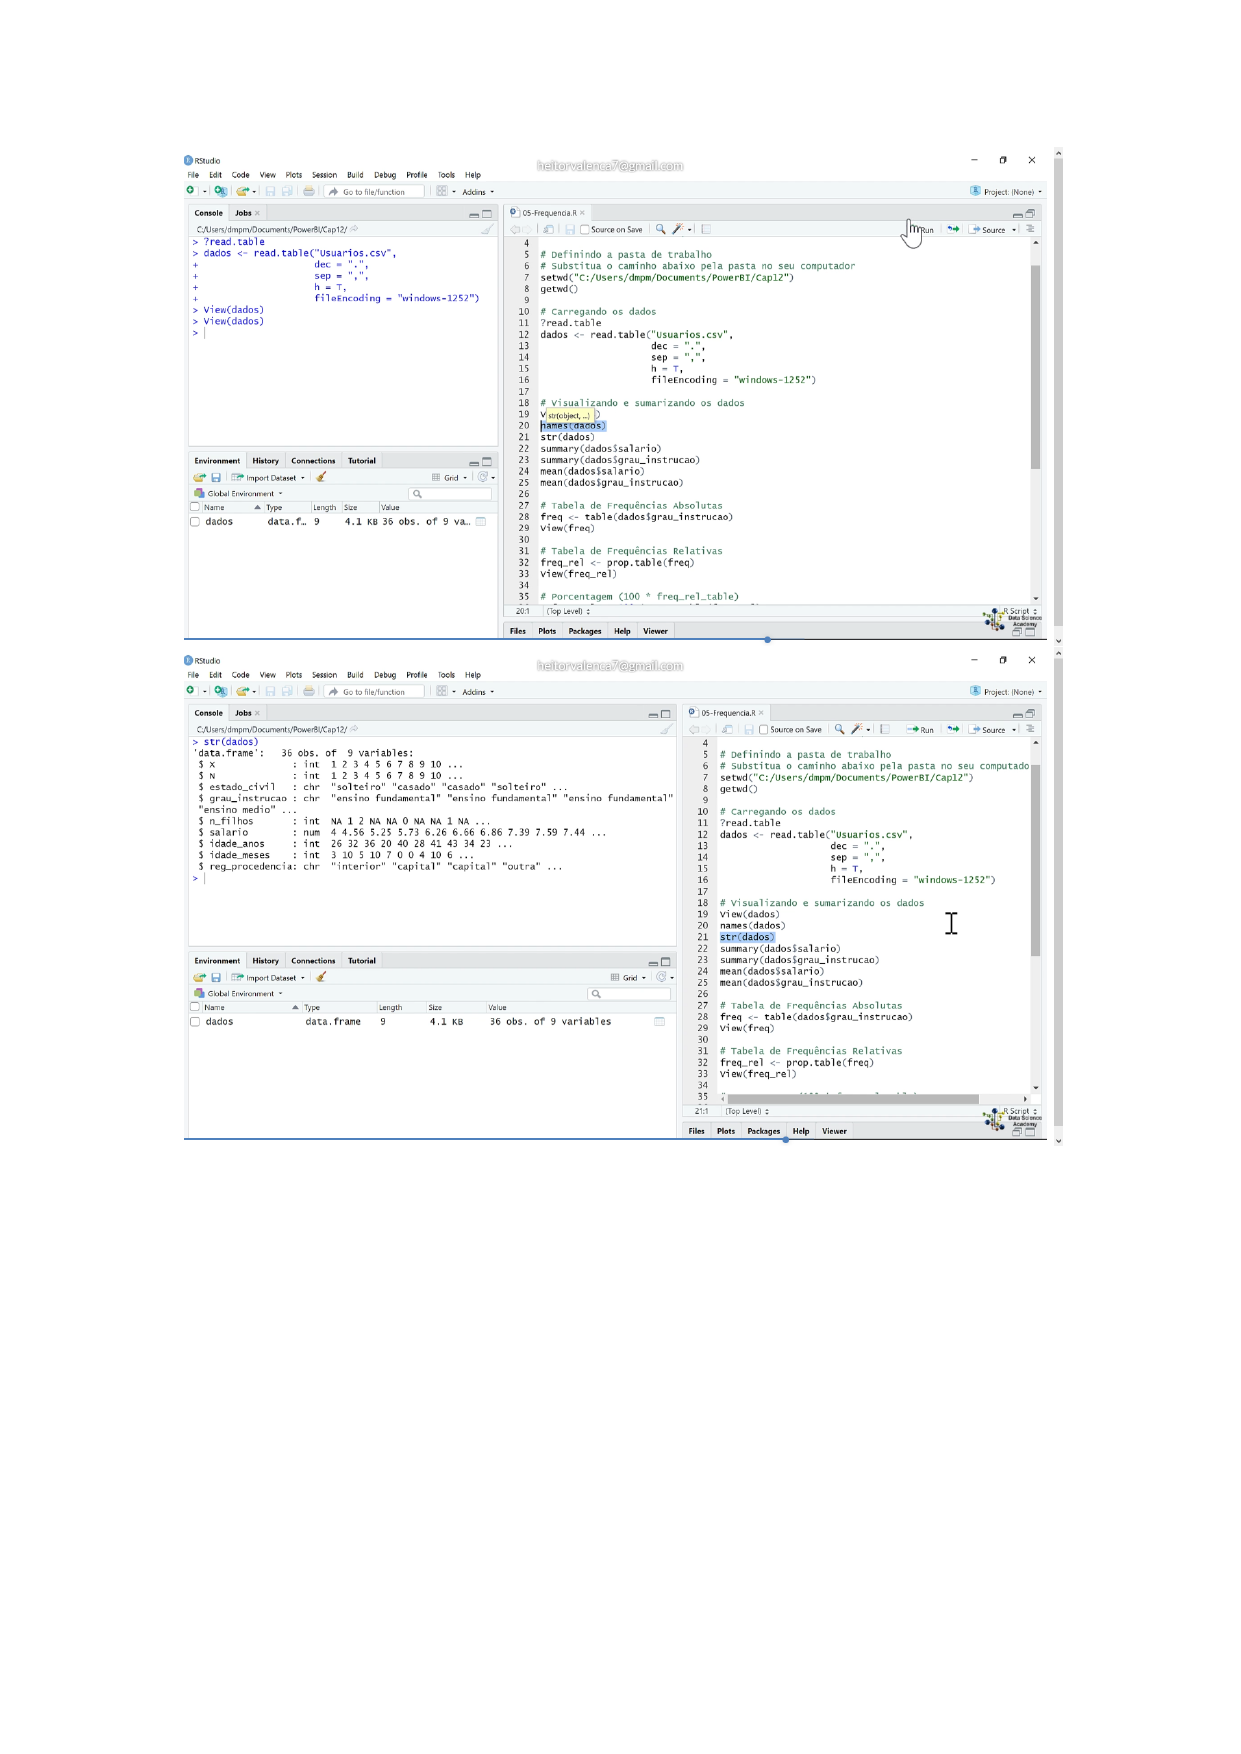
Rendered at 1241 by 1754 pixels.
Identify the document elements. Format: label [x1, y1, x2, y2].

picture [177, 147, 1063, 646]
picture [177, 647, 1063, 1146]
